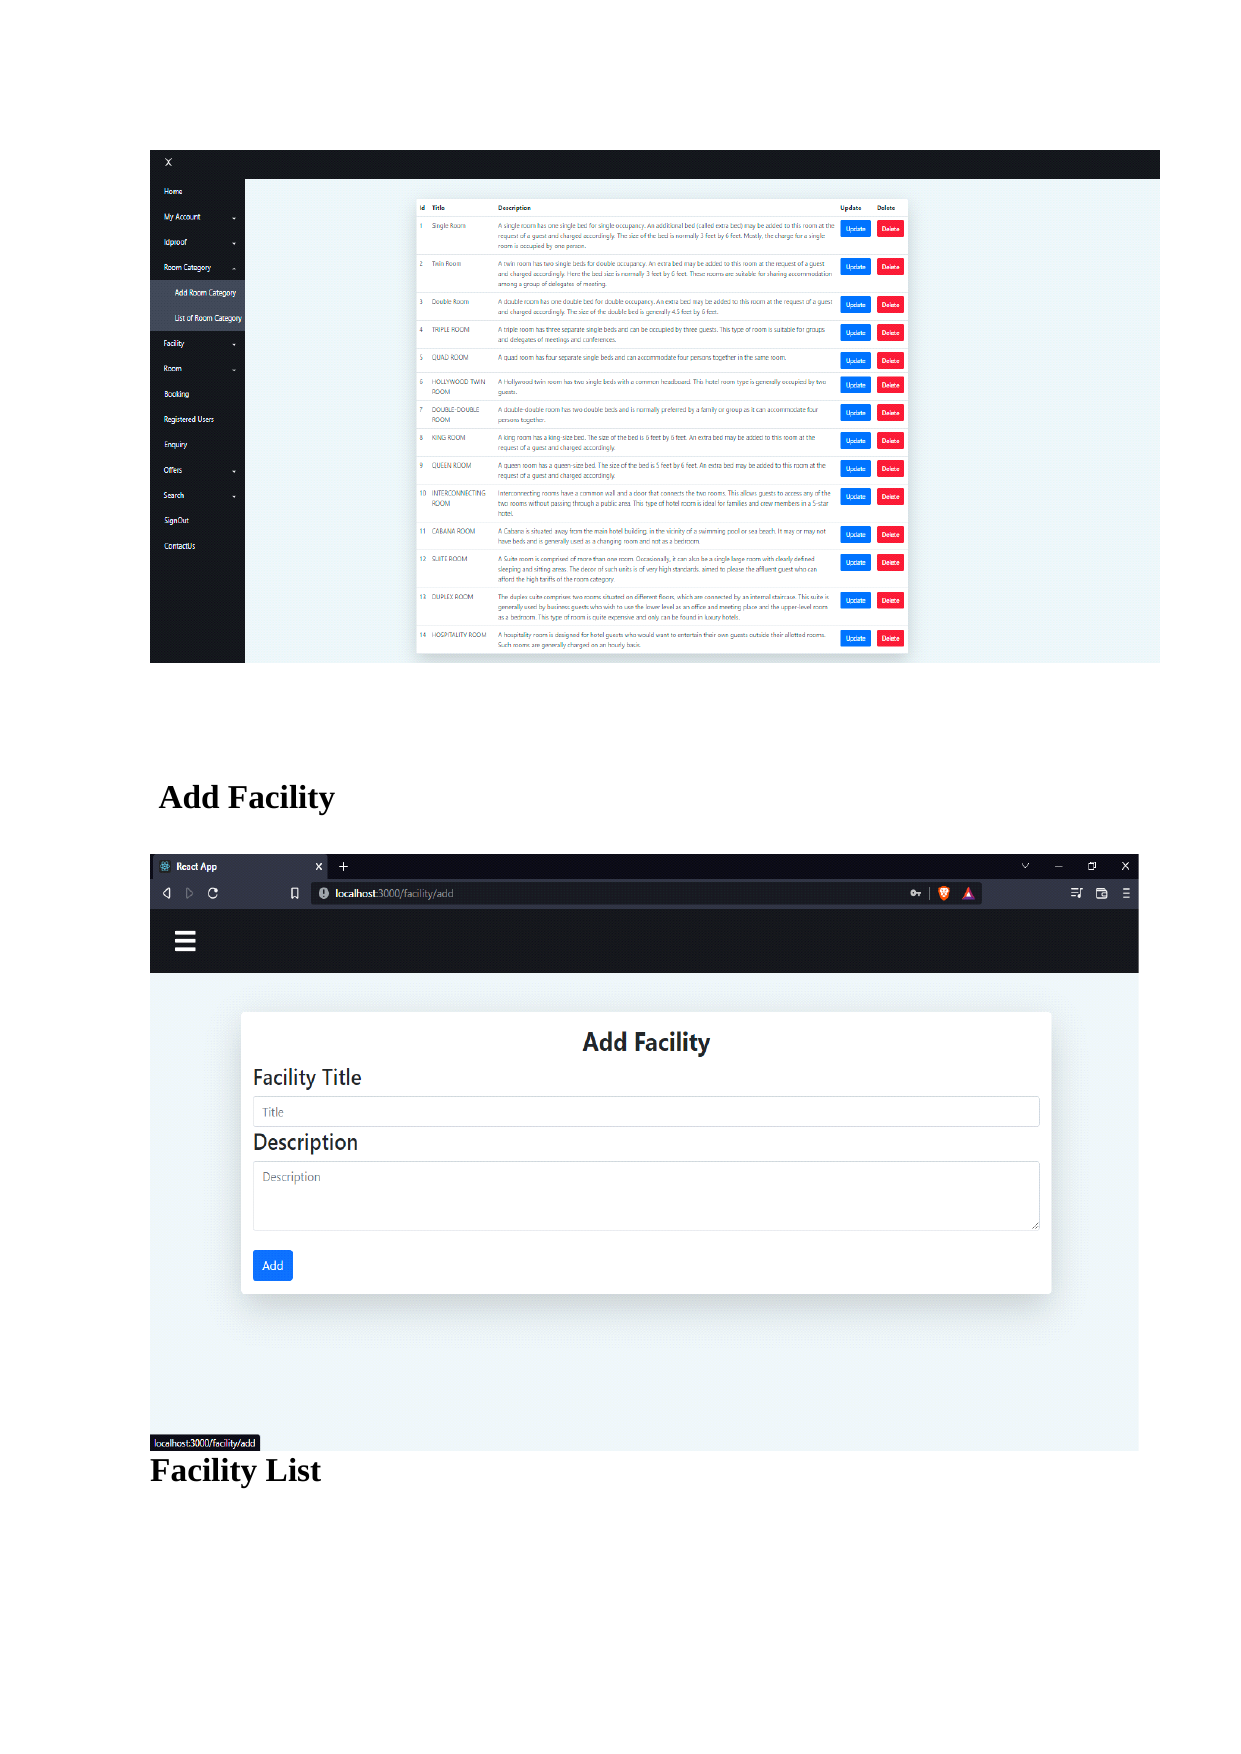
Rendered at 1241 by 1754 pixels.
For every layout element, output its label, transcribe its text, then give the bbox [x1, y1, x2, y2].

picture [150, 150, 1160, 663]
picture [150, 854, 1139, 1451]
text Add Facility [150, 777, 1068, 816]
text Facility List [150, 1451, 1068, 1489]
